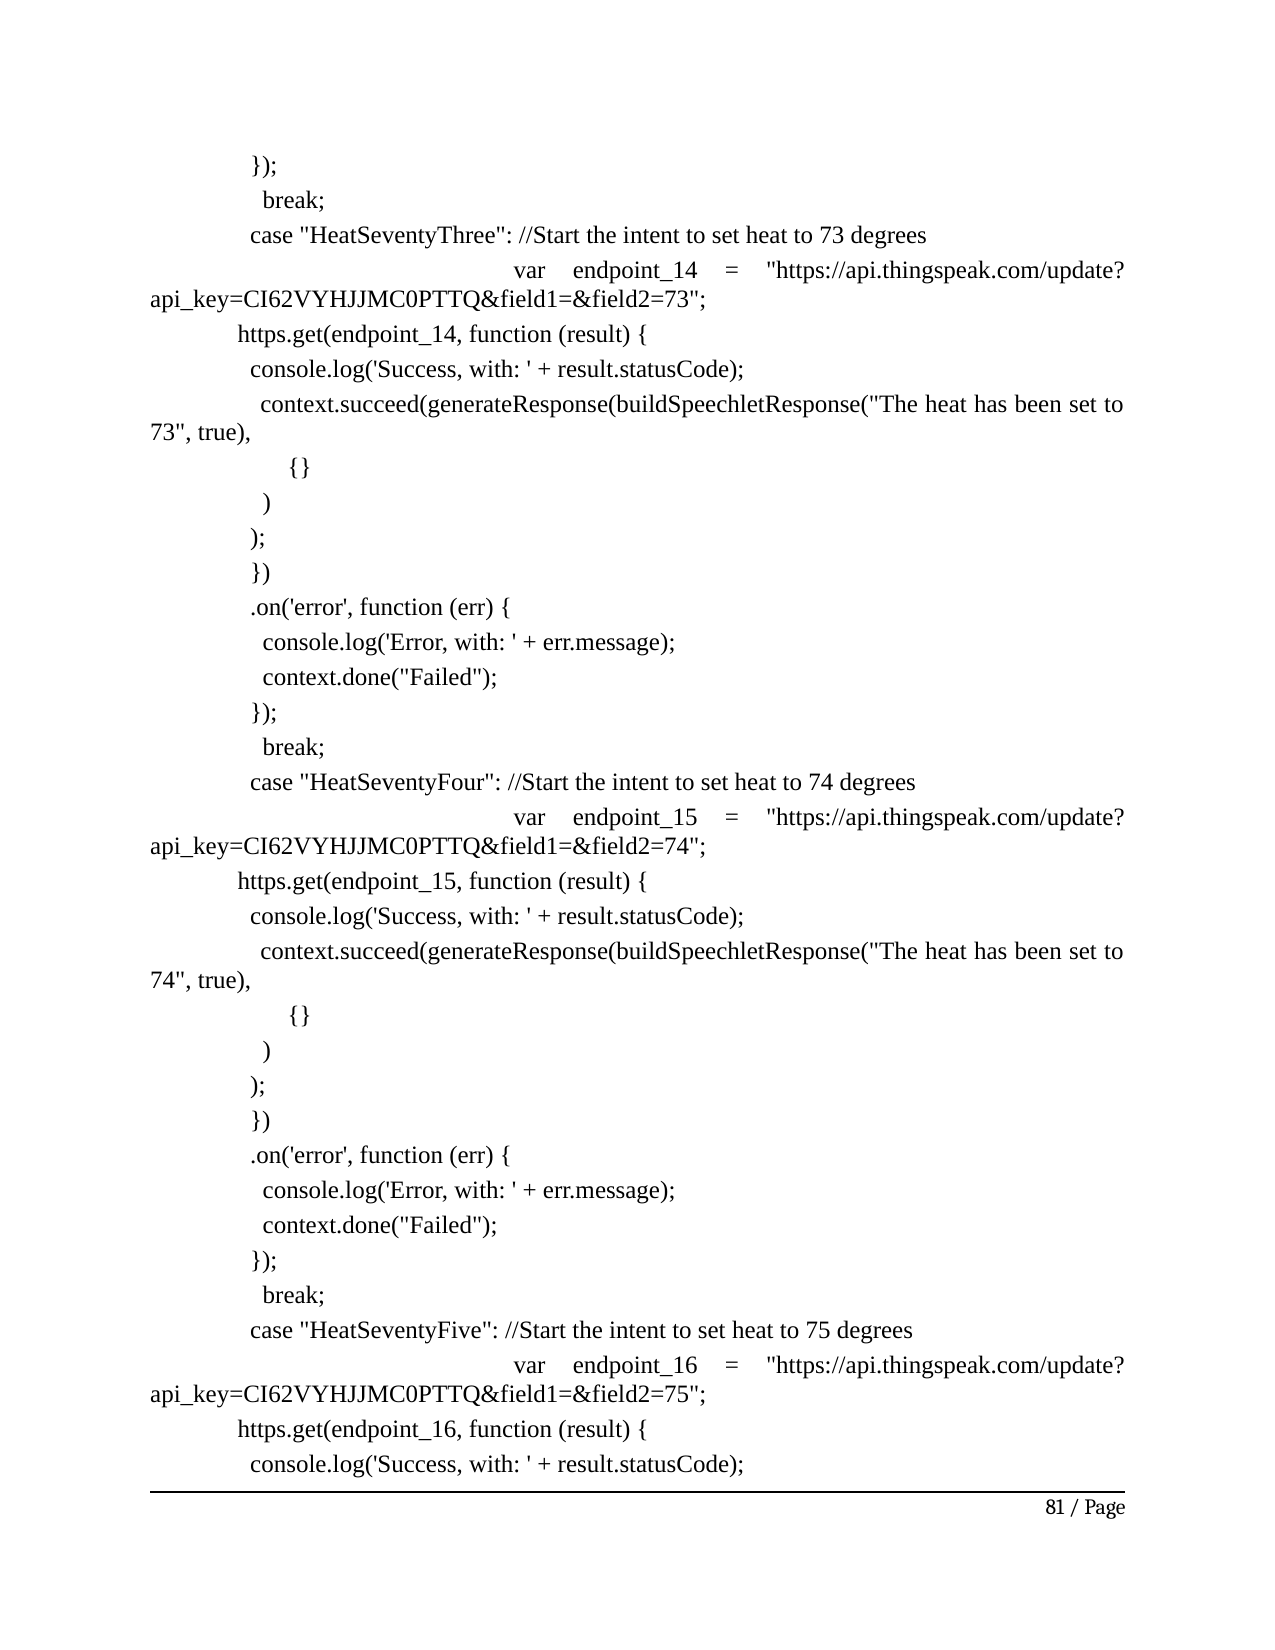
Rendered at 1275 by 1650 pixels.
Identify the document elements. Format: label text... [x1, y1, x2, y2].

text var endpoint_16 = "https://api.thingspeak.com/update?api_key=CI62VYHJJMC0PTTQ&field1=&field2=75"; [150, 1350, 1125, 1407]
text https.get(endpoint_15, function (result) { [150, 866, 1125, 895]
text }) [150, 1105, 1125, 1134]
text }); [150, 150, 1125, 179]
text }); [150, 697, 1125, 726]
text console.log('Success, with: ' + result.statusCode); [150, 1449, 1125, 1477]
text var endpoint_14 = "https://api.thingspeak.com/update?api_key=CI62VYHJJMC0PTTQ&field1=&field2=73"; [150, 255, 1125, 312]
text case "HeatSeventyFive": //Start the intent to set heat to 75 degrees [150, 1315, 1125, 1344]
text console.log('Success, with: ' + result.statusCode); [150, 354, 1125, 382]
text break; [150, 732, 1125, 761]
text }); [150, 1245, 1125, 1274]
text .on('error', function (err) { [150, 1140, 1125, 1169]
text var endpoint_15 = "https://api.thingspeak.com/update?api_key=CI62VYHJJMC0PTTQ&field1=&field2=74"; [150, 802, 1125, 860]
text .on('error', function (err) { [150, 592, 1125, 621]
text ); [150, 1070, 1125, 1099]
text context.done("Failed"); [150, 1210, 1125, 1239]
text console.log('Error, with: ' + err.message); [150, 1175, 1125, 1204]
text ); [150, 522, 1125, 551]
text case "HeatSeventyThree": //Start the intent to set heat to 73 degrees [150, 220, 1125, 249]
text break; [150, 185, 1125, 214]
text {} [150, 1000, 1125, 1029]
text console.log('Success, with: ' + result.statusCode); [150, 901, 1125, 930]
text {} [150, 452, 1125, 481]
text context.succeed(generateResponse(buildSpeechletResponse("The heat has been set to 73", true), [150, 389, 1125, 446]
text context.succeed(generateResponse(buildSpeechletResponse("The heat has been set to 74", true), [150, 936, 1125, 994]
text https.get(endpoint_14, function (result) { [150, 319, 1125, 347]
text ) [150, 487, 1125, 516]
text break; [150, 1280, 1125, 1309]
text case "HeatSeventyFour": //Start the intent to set heat to 74 degrees [150, 767, 1125, 796]
text }) [150, 557, 1125, 586]
text https.get(endpoint_16, function (result) { [150, 1414, 1125, 1442]
text ) [150, 1035, 1125, 1064]
text context.done("Failed"); [150, 662, 1125, 691]
text console.log('Error, with: ' + err.message); [150, 627, 1125, 656]
